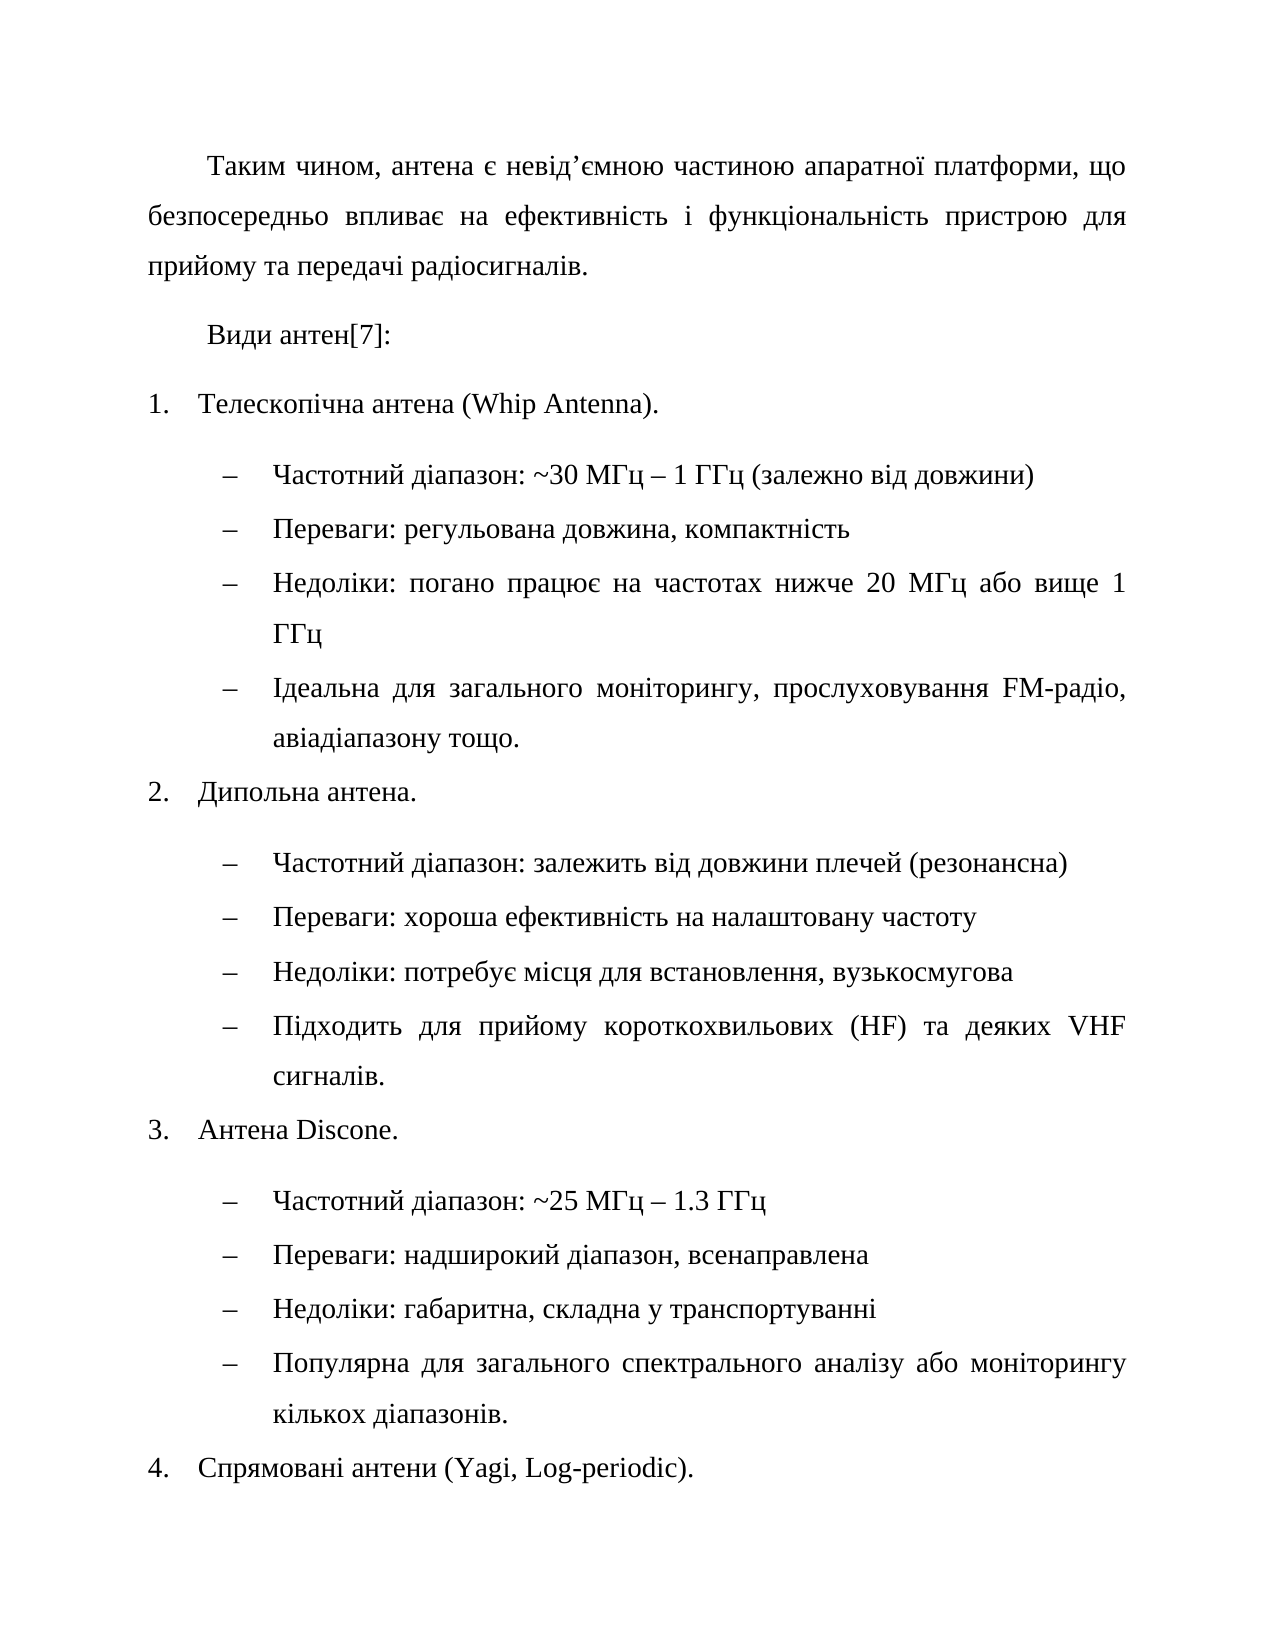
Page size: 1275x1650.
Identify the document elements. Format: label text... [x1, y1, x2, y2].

list Переваги: регульована довжина, компактність [223, 512, 1127, 545]
list Ідеальна для загального моніторингу, прослуховування FM-радіо, авіадіапазону тощо. [223, 670, 1127, 754]
list Переваги: хороша ефективність на налаштовану частоту [223, 899, 1127, 933]
list Частотний діапазон: ~30 МГц – 1 ГГц (залежно від довжини) [223, 457, 1127, 491]
list Спрямовані антени (Yagi, Log-periodic). [148, 1450, 1127, 1483]
list Переваги: надширокий діапазон, всенаправлена [223, 1237, 1127, 1271]
text Таким чином, антена є невід’ємною частиною апаратної платформи, що безпосередньо впливає на ефективність і функціональність пристрою для прийому та передачі радіосигналів. [148, 148, 1127, 282]
list Частотний діапазон: залежить від довжини плечей (резонансна) [223, 846, 1127, 879]
list Популярна для загального спектрального аналізу або моніторингу кількох діапазонів. [223, 1345, 1127, 1429]
list Недоліки: потребує місця для встановлення, вузькосмугова [223, 954, 1127, 987]
list Антена Discone. [148, 1112, 1127, 1146]
list Телескопічна антена (Whip Antenna). [148, 386, 1127, 420]
list Частотний діапазон: ~25 МГц – 1.3 ГГц [223, 1183, 1127, 1217]
list Недоліки: габаритна, складна у транспортуванні [223, 1291, 1127, 1325]
text Види антен[7]: [148, 317, 1127, 351]
list Дипольна антена. [148, 774, 1127, 808]
list Підходить для прийому короткохвильових (HF) та деяких VHF сигналів. [223, 1008, 1127, 1092]
list Недоліки: погано працює на частотах нижче 20 МГц або вище 1 ГГц [223, 566, 1127, 649]
